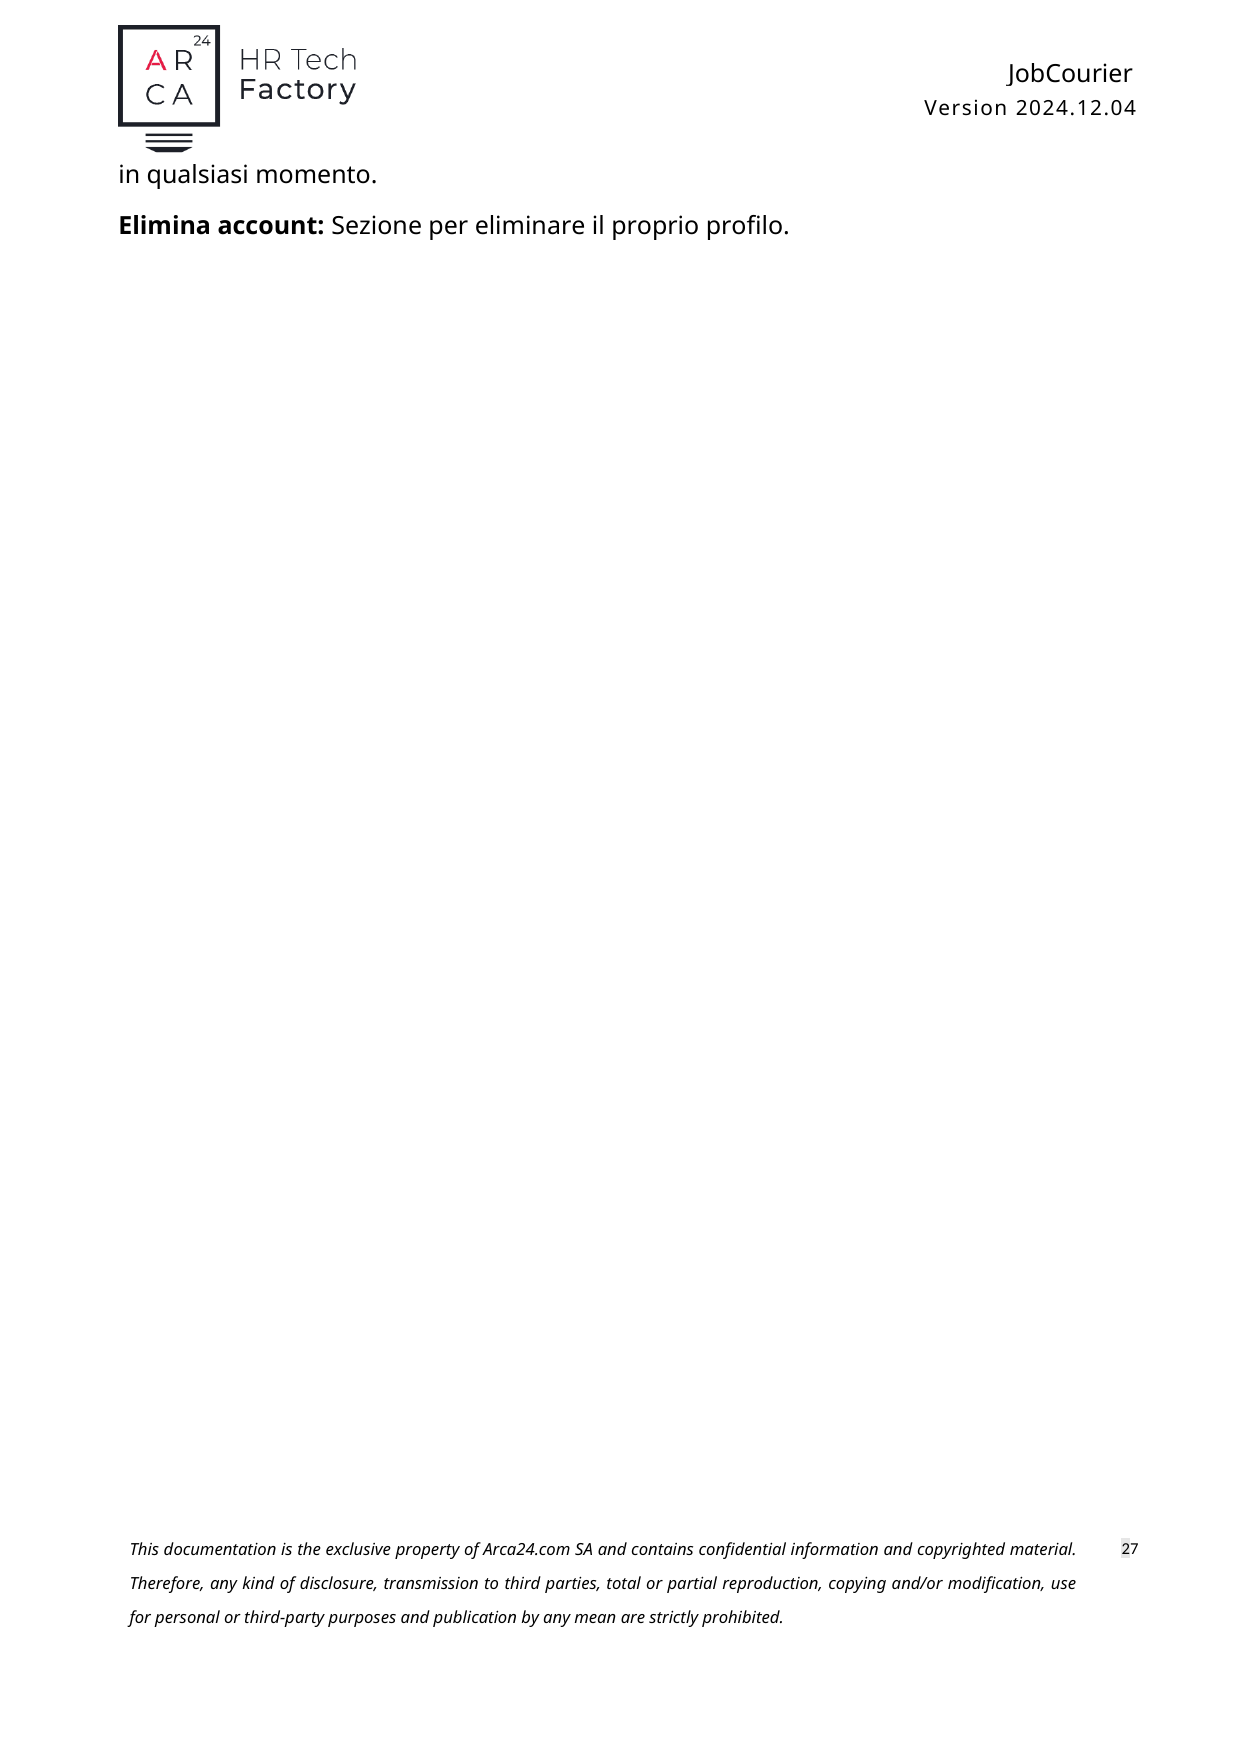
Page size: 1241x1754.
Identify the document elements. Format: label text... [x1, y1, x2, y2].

picture [112, 22, 360, 155]
text Elimina account: Sezione per eliminare il proprio profilo. [118, 208, 1122, 242]
